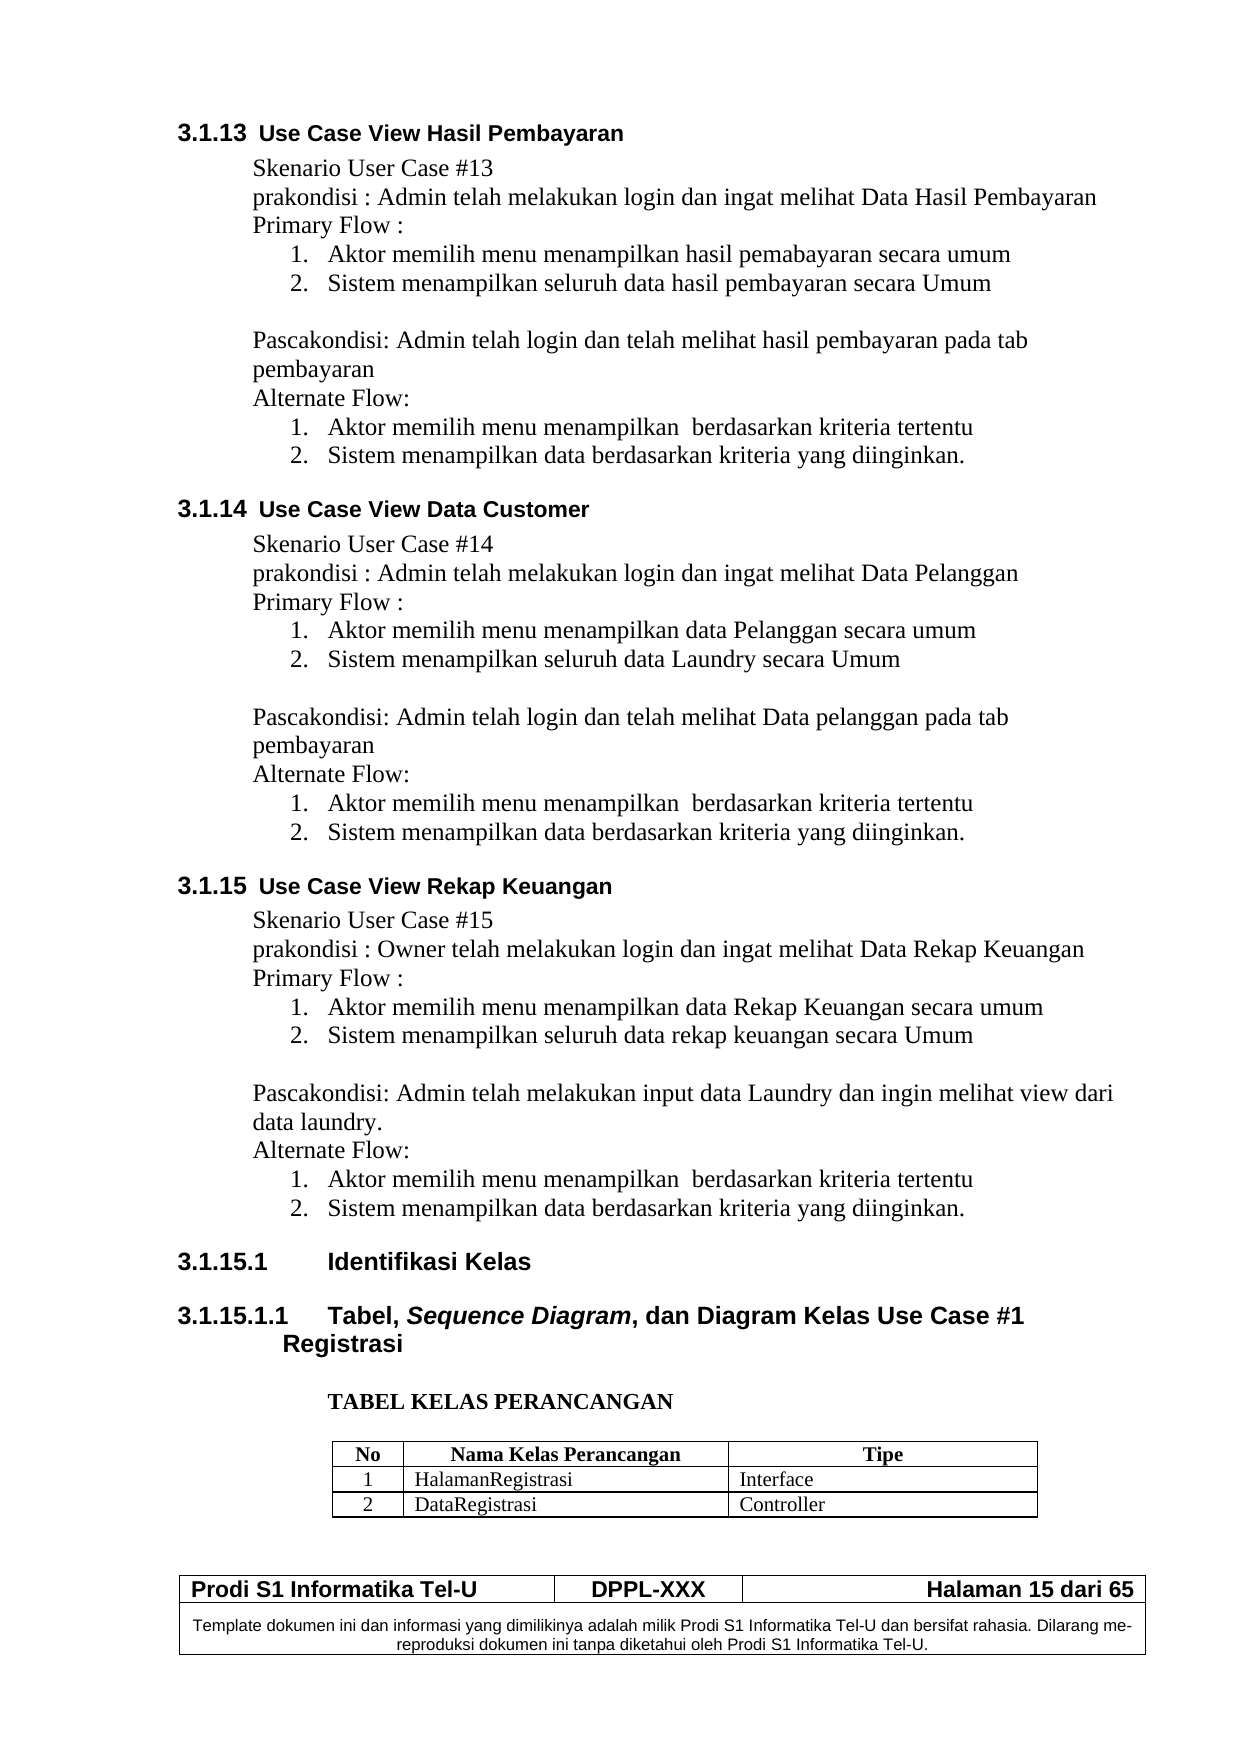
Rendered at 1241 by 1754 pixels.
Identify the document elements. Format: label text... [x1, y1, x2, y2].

table_cell 2 [333, 1493, 403, 1516]
list Sistem menampilkan data berdasarkan kriteria yang diinginkan. [290, 1193, 1122, 1222]
text Pascakondisi: Admin telah melakukan input data Laundry dan ingin melihat view dari data laundry. [252, 1078, 1122, 1136]
list Sistem menampilkan seluruh data Laundry secara Umum [290, 644, 1122, 673]
list Sistem menampilkan seluruh data rekap keuangan secara Umum [290, 1021, 1122, 1049]
list Sistem menampilkan seluruh data hasil pembayaran secara Umum [290, 268, 1122, 297]
table_header Nama Kelas Perancangan [404, 1442, 728, 1466]
text Skenario User Case #15 [177, 906, 1122, 934]
text Pascakondisi: Admin telah login dan telah melihat hasil pembayaran pada tab pembayaran [252, 326, 1122, 383]
subtitle Tabel, Sequence Diagram, dan Diagram Kelas Use Case #1 Registrasi [177, 1301, 1122, 1358]
list Aktor memilih menu menampilkan berdasarkan kriteria tertentu [290, 788, 1122, 817]
text Alternate Flow: [177, 759, 1122, 788]
list Aktor memilih menu menampilkan data Rekap Keuangan secara umum [290, 992, 1122, 1021]
text Primary Flow : [177, 587, 1122, 616]
subtitle Identifikasi Kelas [177, 1247, 1122, 1276]
subtitle Use Case View Data Customer [177, 494, 1122, 523]
subtitle Use Case View Rekap Keuangan [177, 871, 1122, 899]
table_cell Controller [729, 1493, 1037, 1516]
text Skenario User Case #14 [177, 529, 1122, 558]
table_cell HalamanRegistrasi [404, 1467, 728, 1491]
text Primary Flow : [177, 963, 1122, 992]
table_cell Interface [729, 1467, 1037, 1491]
list Aktor memilih menu menampilkan berdasarkan kriteria tertentu [290, 1164, 1122, 1193]
text Alternate Flow: [177, 383, 1122, 412]
table_cell DataRegistrasi [404, 1493, 728, 1516]
text prakondisi : Owner telah melakukan login dan ingat melihat Data Rekap Keuangan [177, 934, 1122, 963]
text Primary Flow : [177, 211, 1122, 239]
list Aktor memilih menu menampilkan hasil pemabayaran secara umum [290, 239, 1122, 268]
list Aktor memilih menu menampilkan data Pelanggan secara umum [290, 616, 1122, 644]
table_header No [333, 1442, 403, 1466]
text Pascakondisi: Admin telah login dan telah melihat Data pelanggan pada tab pembayaran [252, 702, 1122, 759]
text Skenario User Case #13 [177, 153, 1122, 182]
text prakondisi : Admin telah melakukan login dan ingat melihat Data Pelanggan [177, 558, 1122, 587]
list Sistem menampilkan data berdasarkan kriteria yang diinginkan. [290, 441, 1122, 469]
table_cell 1 [333, 1467, 403, 1491]
list Sistem menampilkan data berdasarkan kriteria yang diinginkan. [290, 817, 1122, 846]
list Aktor memilih menu menampilkan berdasarkan kriteria tertentu [290, 412, 1122, 441]
text TABEL KELAS PERANCANGAN [327, 1388, 1122, 1415]
table_header Tipe [729, 1442, 1037, 1466]
text Alternate Flow: [177, 1136, 1122, 1164]
text prakondisi : Admin telah melakukan login dan ingat melihat Data Hasil Pembayaran [177, 182, 1122, 211]
subtitle Use Case View Hasil Pembayaran [177, 118, 1122, 147]
